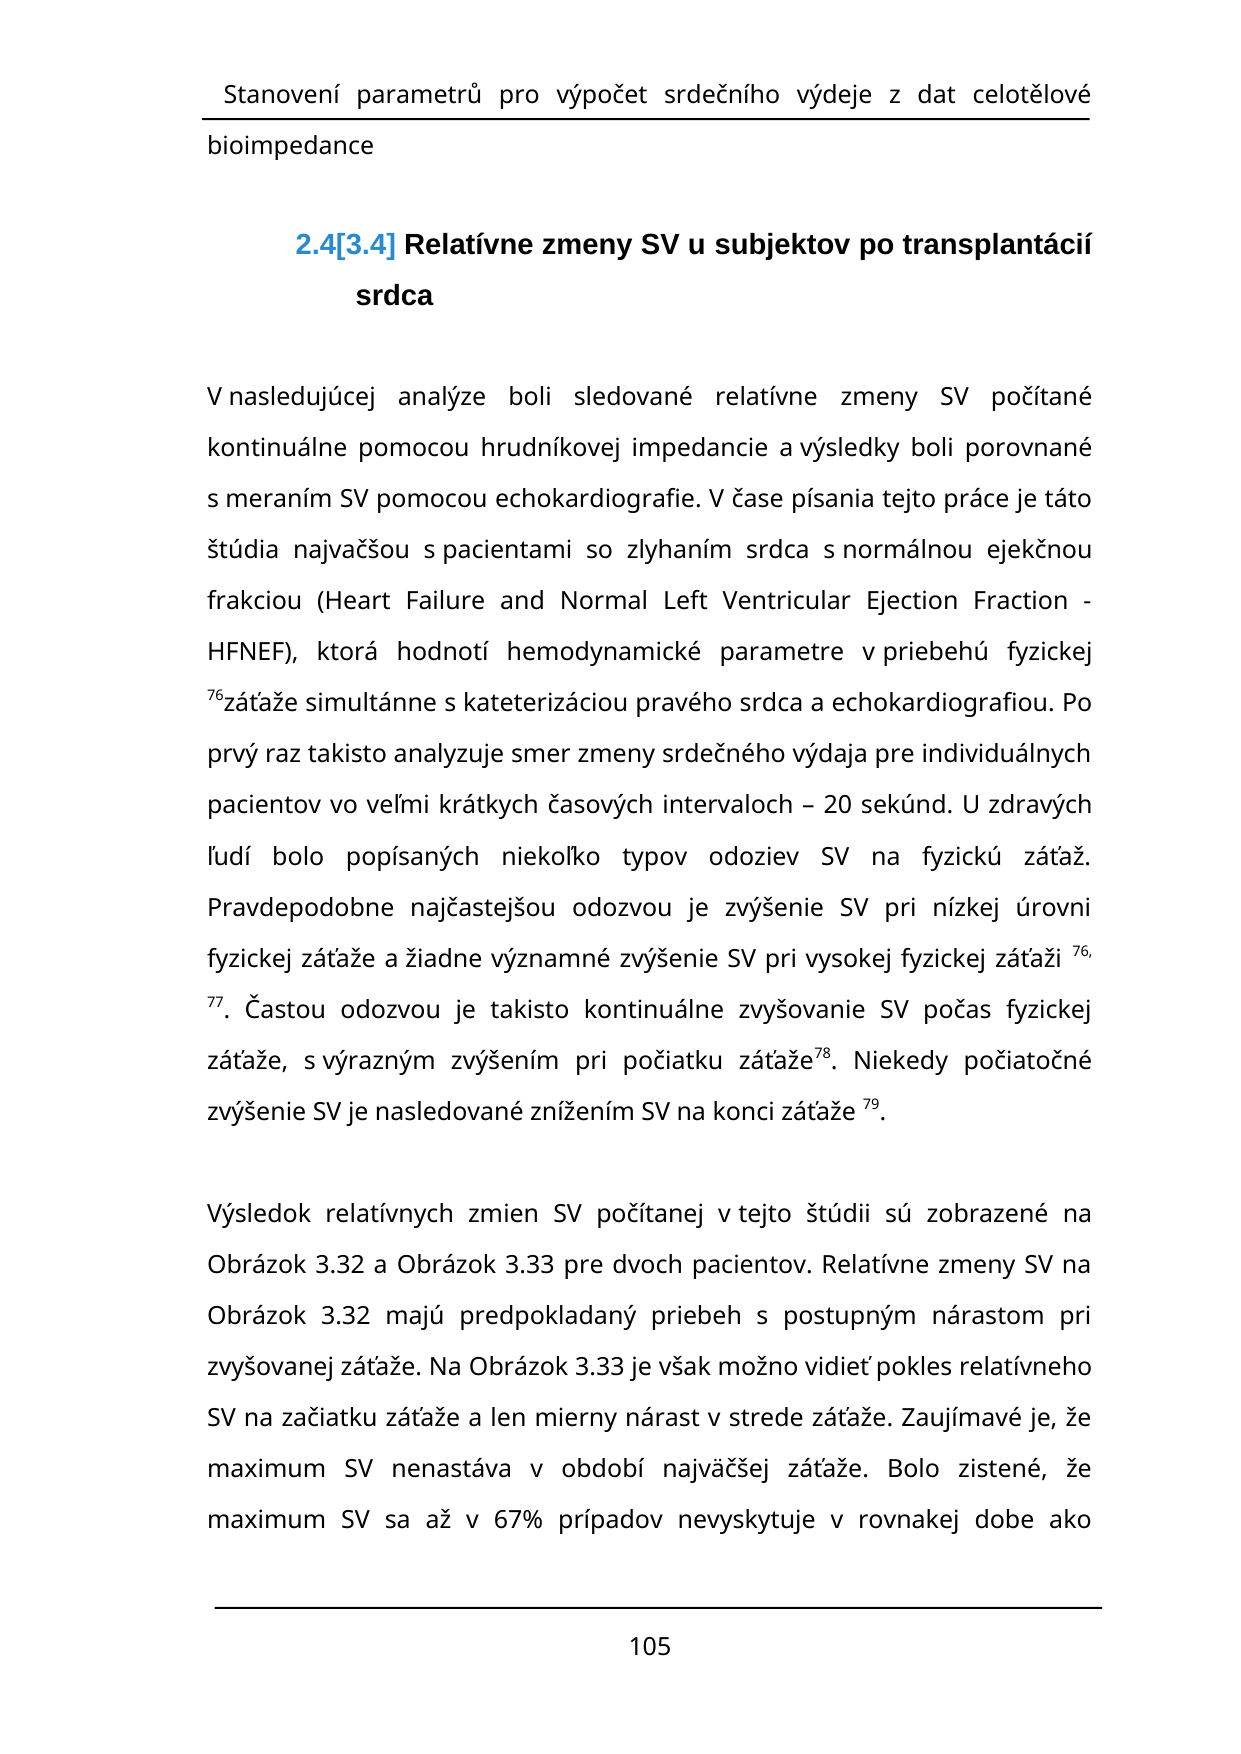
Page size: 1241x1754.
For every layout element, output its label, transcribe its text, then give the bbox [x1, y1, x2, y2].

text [207, 1196, 1092, 1536]
text V nasledujúcej analýze boli sledované relatívne zmeny SV počítané kontinuálne pomocou hrudníkovej impedancie a výsledky boli porovnané s meraním SV pomocou echokardiografie. V čase písania tejto práce je táto štúdia najvačšou s pacientami so zlyhaním srdca s normálnou ejekčnou frakciou (Heart Failure and Normal Left Ventricular Ejection Fraction - HFNEF), ktorá hodnotí hemodynamické parametre v priebehú fyzickej 76záťaže simultánne s kateterizáciou pravého srdca a echokardiografiou. Po prvý raz takisto analyzuje smer zmeny srdečného výdaja pre individuálnych pacientov vo veľmi krátkych časových intervaloch – 20 sekúnd. U zdravých ľudí bolo popísaných niekoľko typov odoziev SV na fyzickú záťaž. Pravdepodobne najčastejšou odozvou je zvýšenie SV pri nízkej úrovni fyzickej záťaže a žiadne významné zvýšenie SV pri vysokej fyzickej záťaži 76, 77. Častou odozvou je takisto kontinuálne zvyšovanie SV počas fyzickej záťaže, s výrazným zvýšením pri počiatku záťaže78. Niekedy počiatočné zvýšenie SV je nasledované znížením SV na konci záťaže 79. [207, 379, 1092, 1127]
subtitle Relatívne zmeny SV u subjektov po transplantácií srdca [295, 227, 1092, 311]
